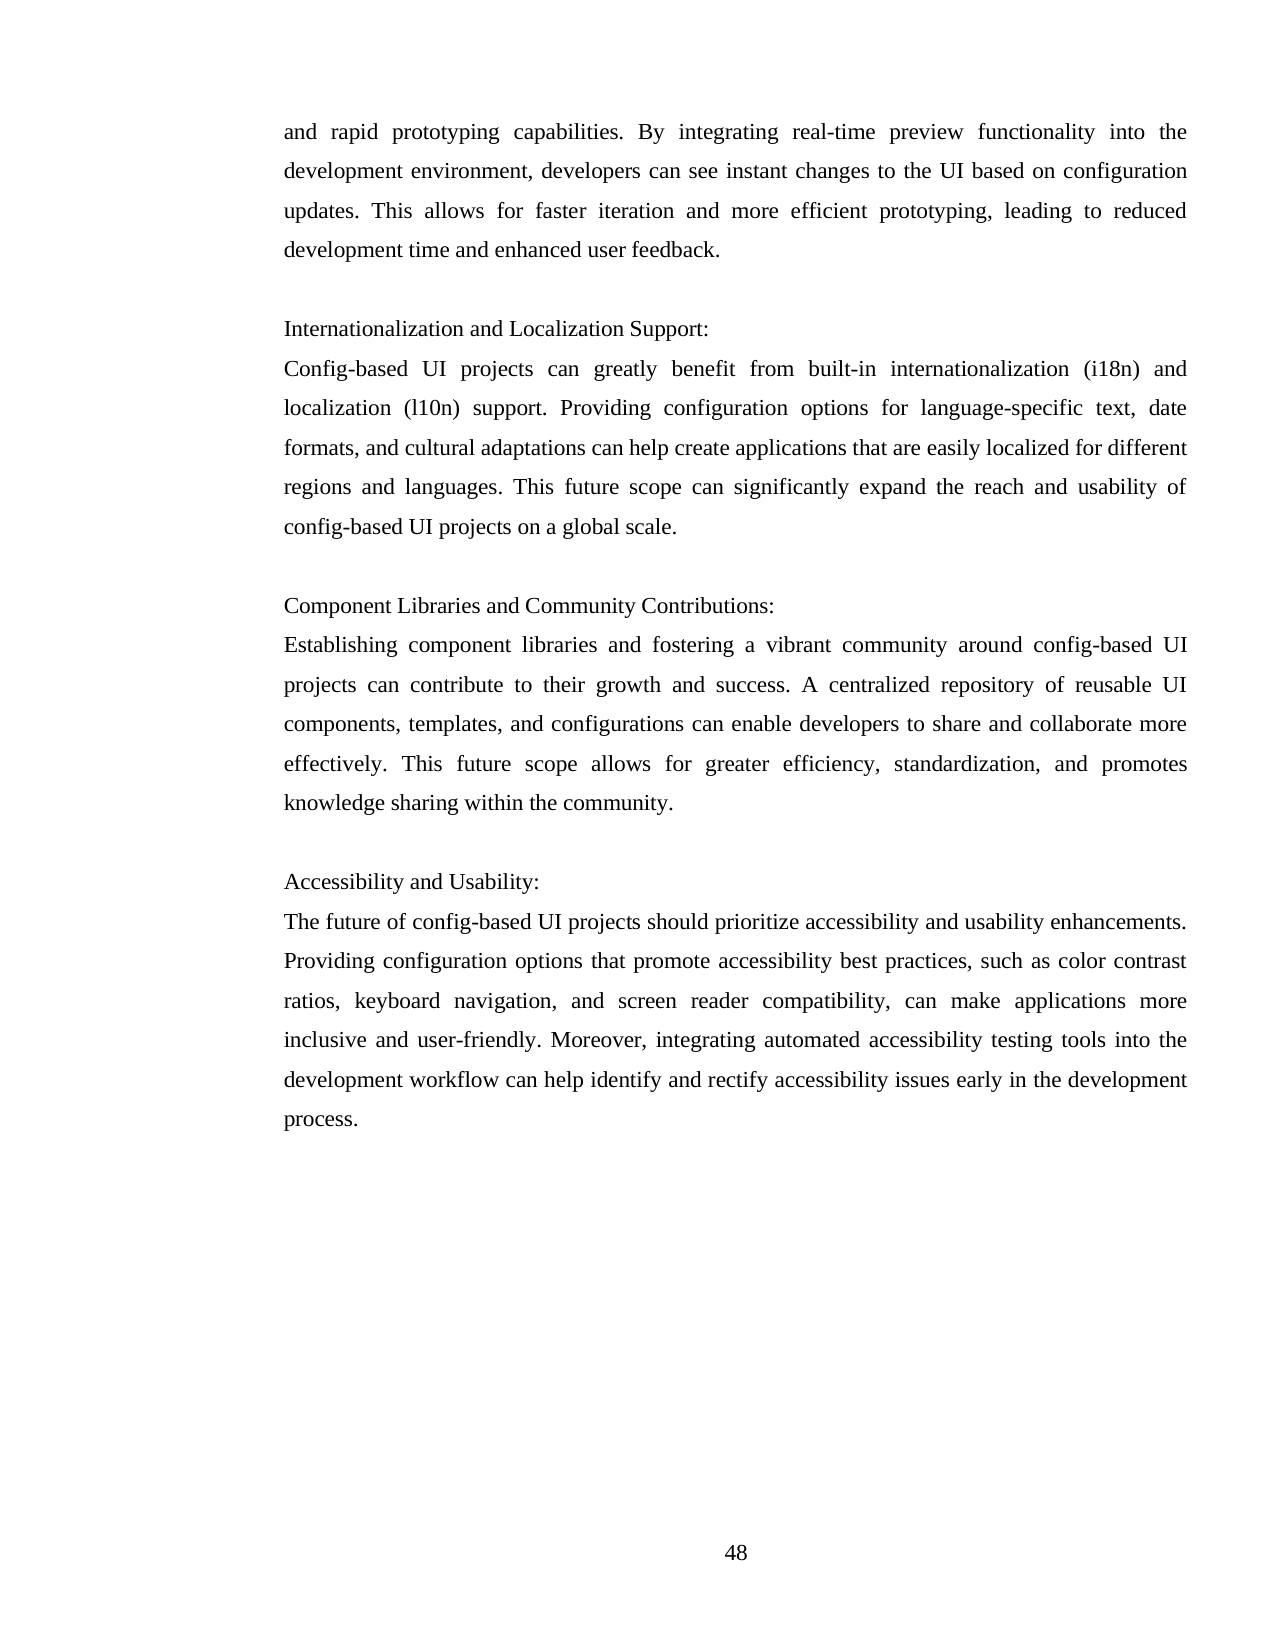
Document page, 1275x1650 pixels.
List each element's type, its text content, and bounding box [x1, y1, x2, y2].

text Internationalization and Localization Support: [283, 316, 1188, 342]
text Component Libraries and Community Contributions: [283, 592, 1188, 618]
text Config-based UI projects can greatly benefit from built-in internationalization (i18n) and localization (l10n) support. Providing configuration options for language-specific text, date formats, and cultural adaptations can help create applications that are easily localized for different regions and languages. This future scope can significantly expand the reach and usability of config-based UI projects on a global scale. [283, 355, 1188, 539]
text 48 [283, 1539, 1188, 1566]
text and rapid prototyping capabilities. By integrating real-time preview functionality into the development environment, developers can see instant changes to the UI based on configuration updates. This allows for faster iteration and more efficient prototyping, leading to reduced development time and enhanced user feedback. [283, 118, 1188, 263]
text The future of config-based UI projects should prioritize accessibility and usability enhancements. Providing configuration options that promote accessibility best practices, such as color contrast ratios, keyboard navigation, and screen reader compatibility, can make applications more inclusive and user-friendly. Moreover, integrating automated accessibility testing tools into the development workflow can help identify and rectify accessibility issues early in the development process. [283, 908, 1188, 1131]
text Accessibility and Usability: [283, 868, 1188, 894]
text Establishing component libraries and fostering a vibrant community around config-based UI projects can contribute to their growth and success. A centralized repository of reusable UI components, templates, and configurations can enable developers to share and collaborate more effectively. This future scope allows for greater efficiency, standardization, and promotes knowledge sharing within the community. [283, 631, 1188, 816]
